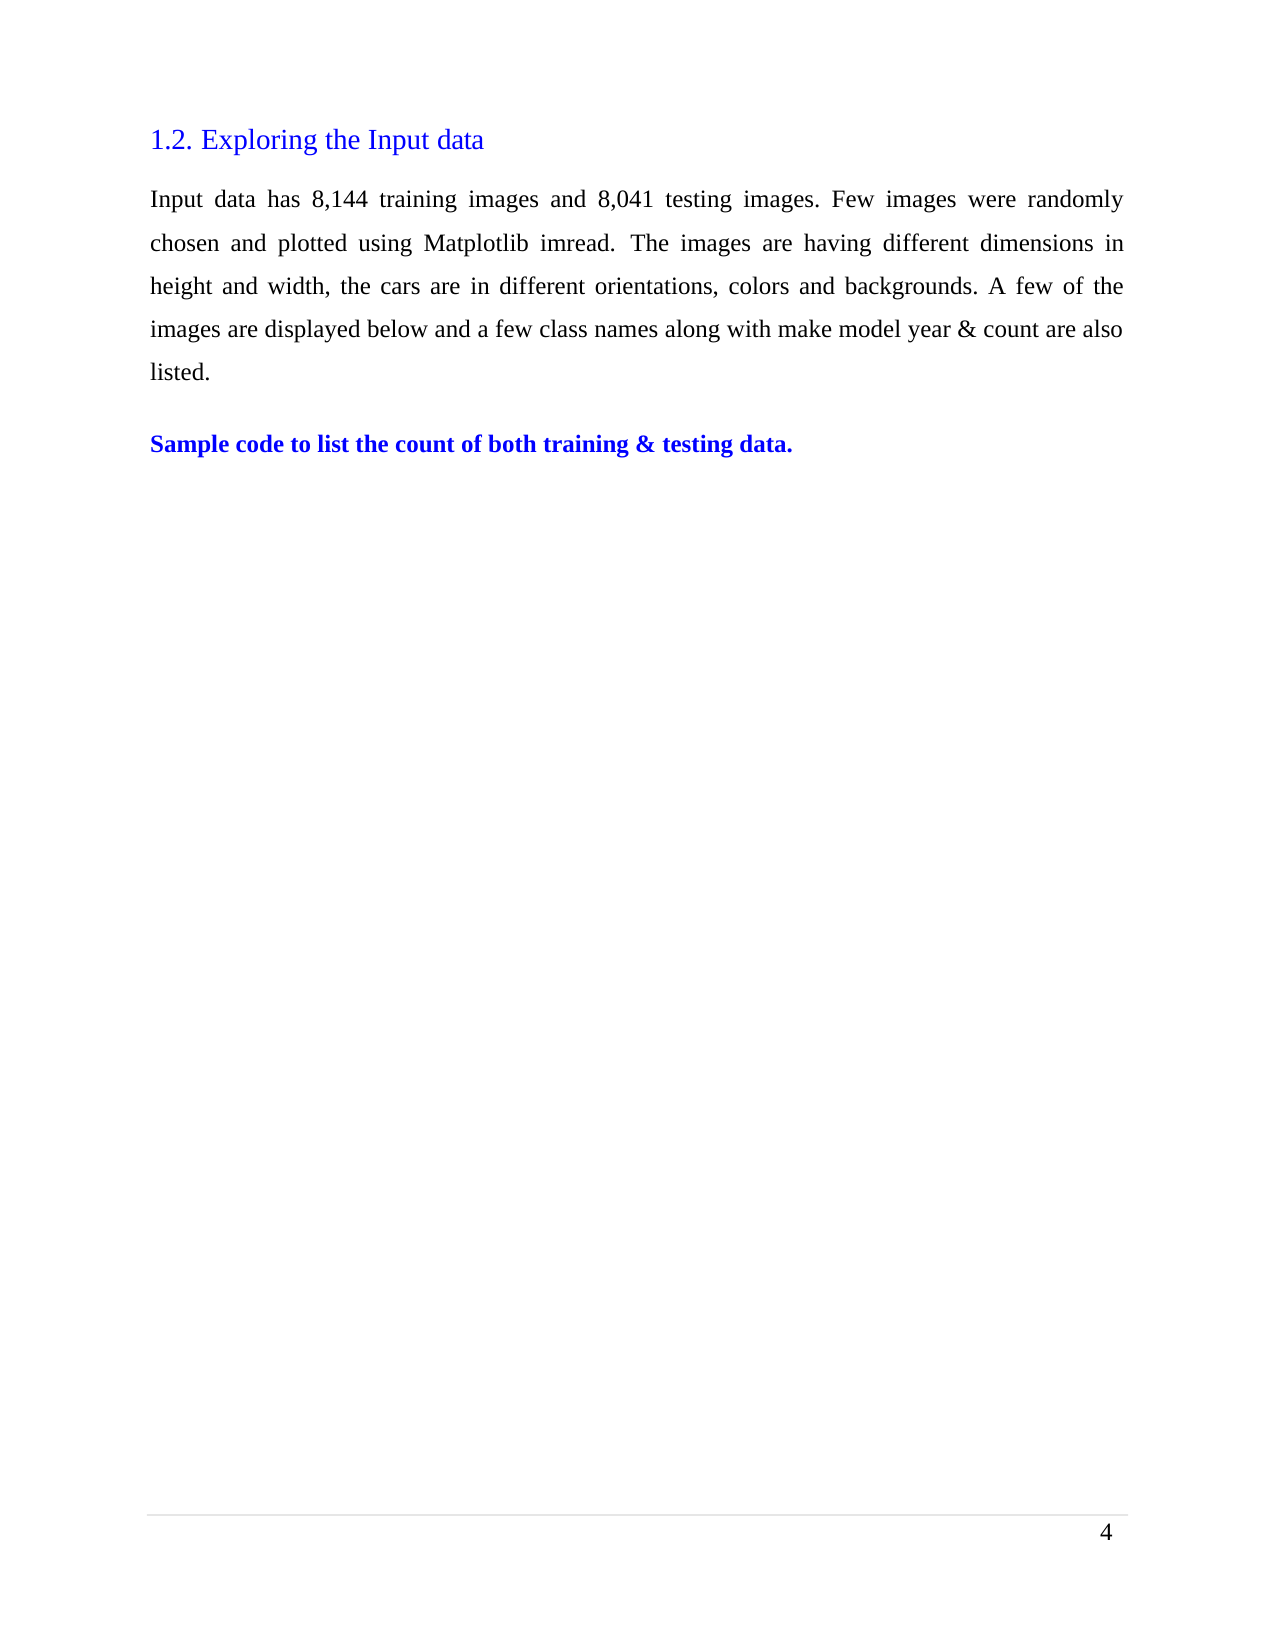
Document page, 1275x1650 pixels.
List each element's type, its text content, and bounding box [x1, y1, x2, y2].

text Input data has 8,144 training images and 8,041 testing images. Few images were randomly chosen and plotted using Matplotlib imread. The images are having different dimensions in height and width, the cars are in different orientations, colors and backgrounds. A few of the images are displayed below and a few class names along with make model year & count are also listed. [150, 184, 1124, 386]
text Sample code to list the count of both training & testing data. [150, 429, 1124, 458]
subtitle Exploring the Input data [150, 122, 1124, 156]
